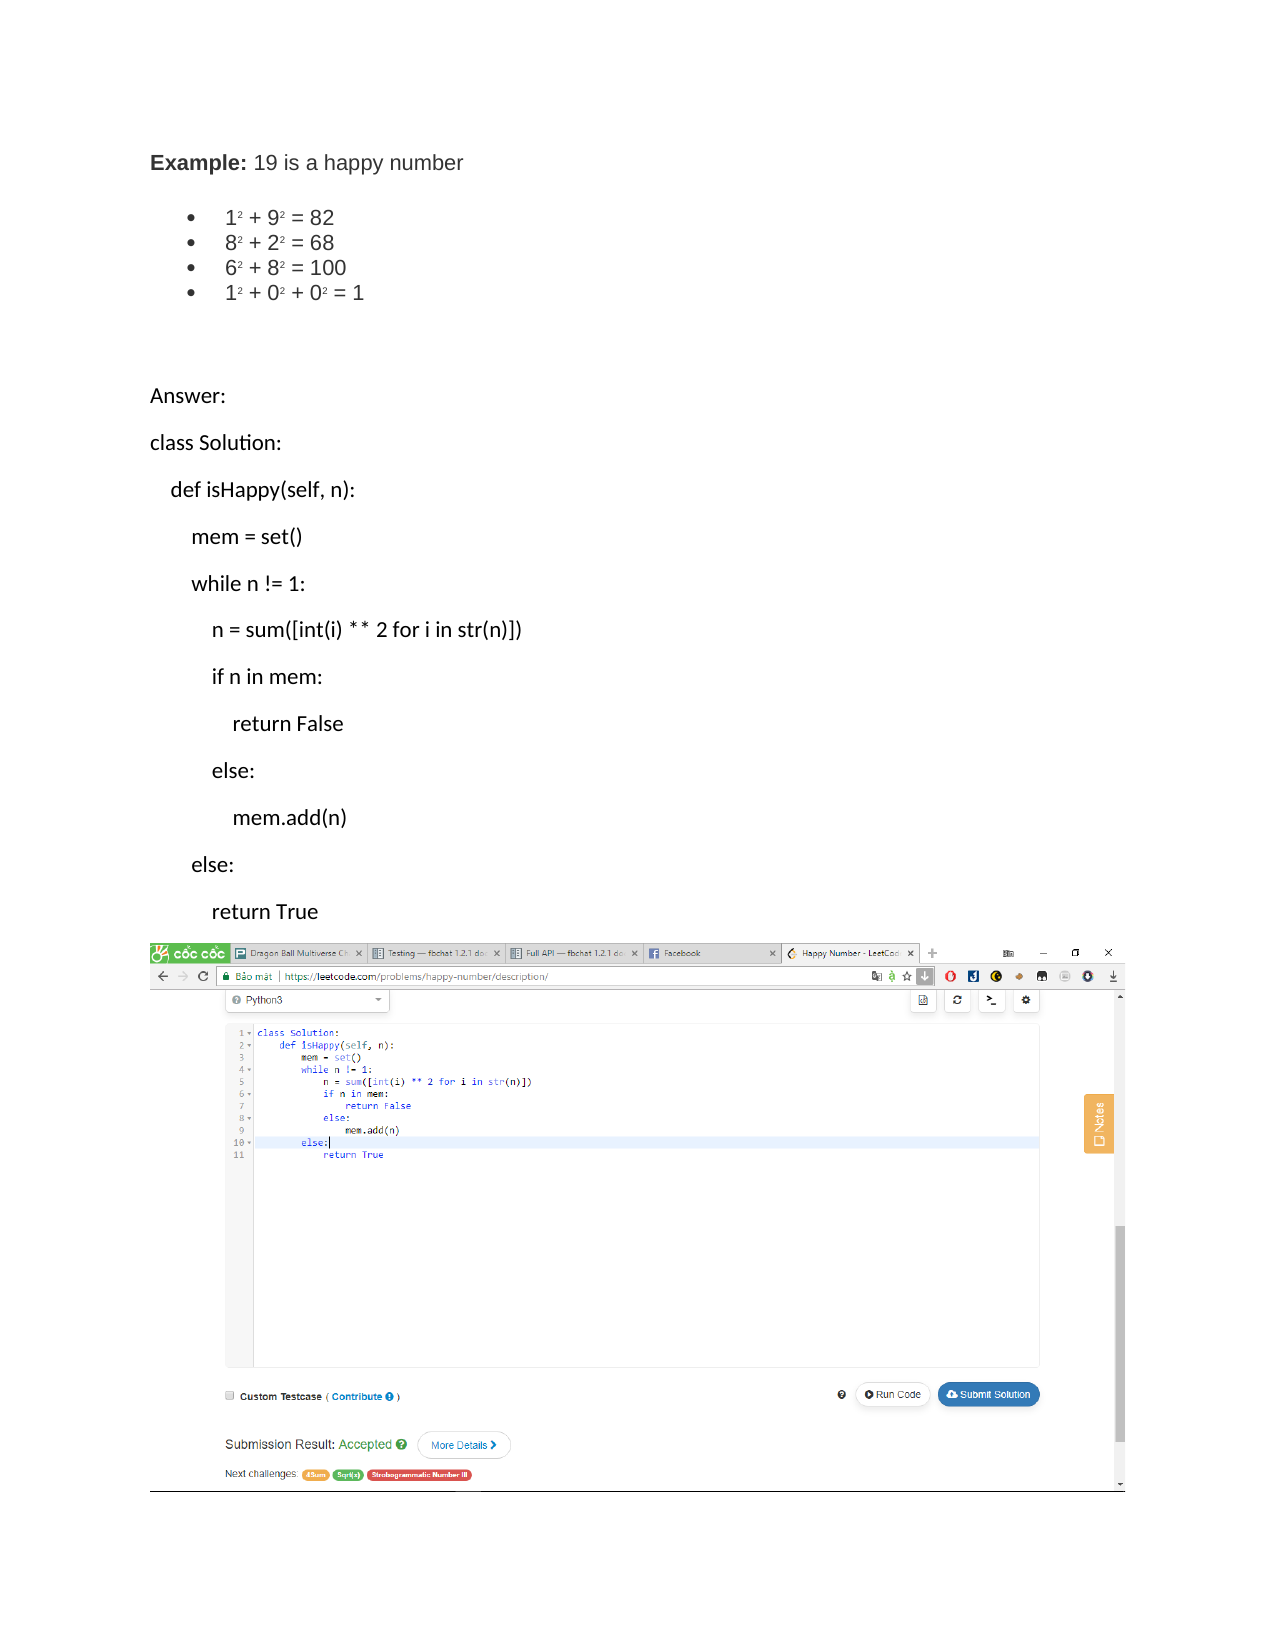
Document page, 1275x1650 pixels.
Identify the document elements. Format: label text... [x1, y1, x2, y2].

text n = sum([int(i) ** 2 for i in str(n)]) [150, 616, 1125, 644]
text Answer: [150, 381, 1125, 409]
list 12 + 92 = 82 [187, 204, 1125, 229]
text return False [150, 709, 1125, 737]
text else: [150, 756, 1125, 784]
text while n != 1: [150, 569, 1125, 597]
text def isHappy(self, n): [150, 475, 1125, 503]
list 12 + 02 + 02 = 1 [187, 280, 1125, 305]
text return True [150, 897, 1125, 925]
list 62 + 82 = 100 [187, 255, 1125, 280]
text mem = set() [150, 522, 1125, 550]
text Example: 19 is a happy number [150, 150, 1125, 175]
picture [150, 943, 1125, 1492]
text else: [150, 850, 1125, 878]
text mem.add(n) [150, 803, 1125, 831]
list 82 + 22 = 68 [187, 229, 1125, 255]
text if n in mem: [150, 662, 1125, 691]
text class Solution: [150, 428, 1125, 456]
